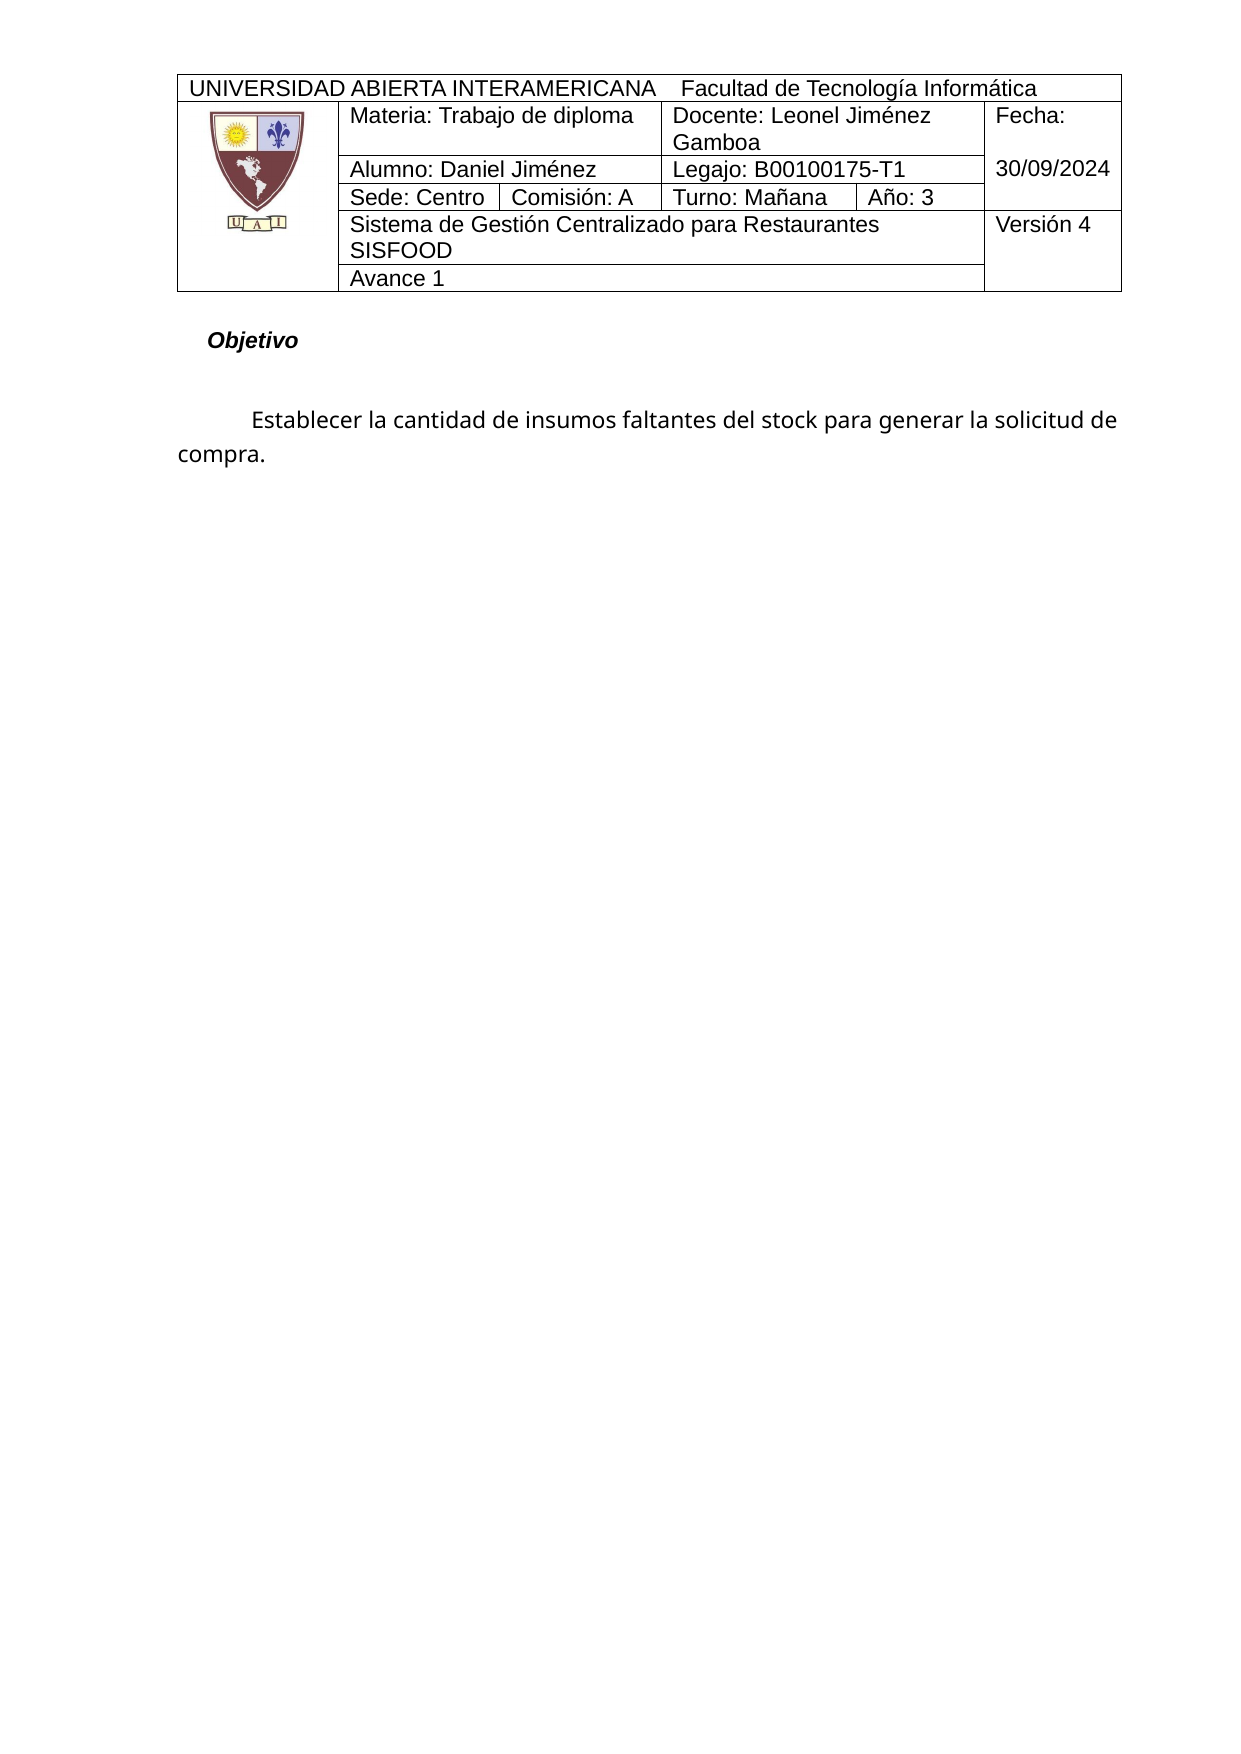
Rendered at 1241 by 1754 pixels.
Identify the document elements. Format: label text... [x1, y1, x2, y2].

subtitle Objetivo [207, 327, 1122, 353]
picture [188, 102, 327, 236]
text Establecer la cantidad de insumos faltantes del stock para generar la solicitud de compra. [177, 404, 1122, 469]
